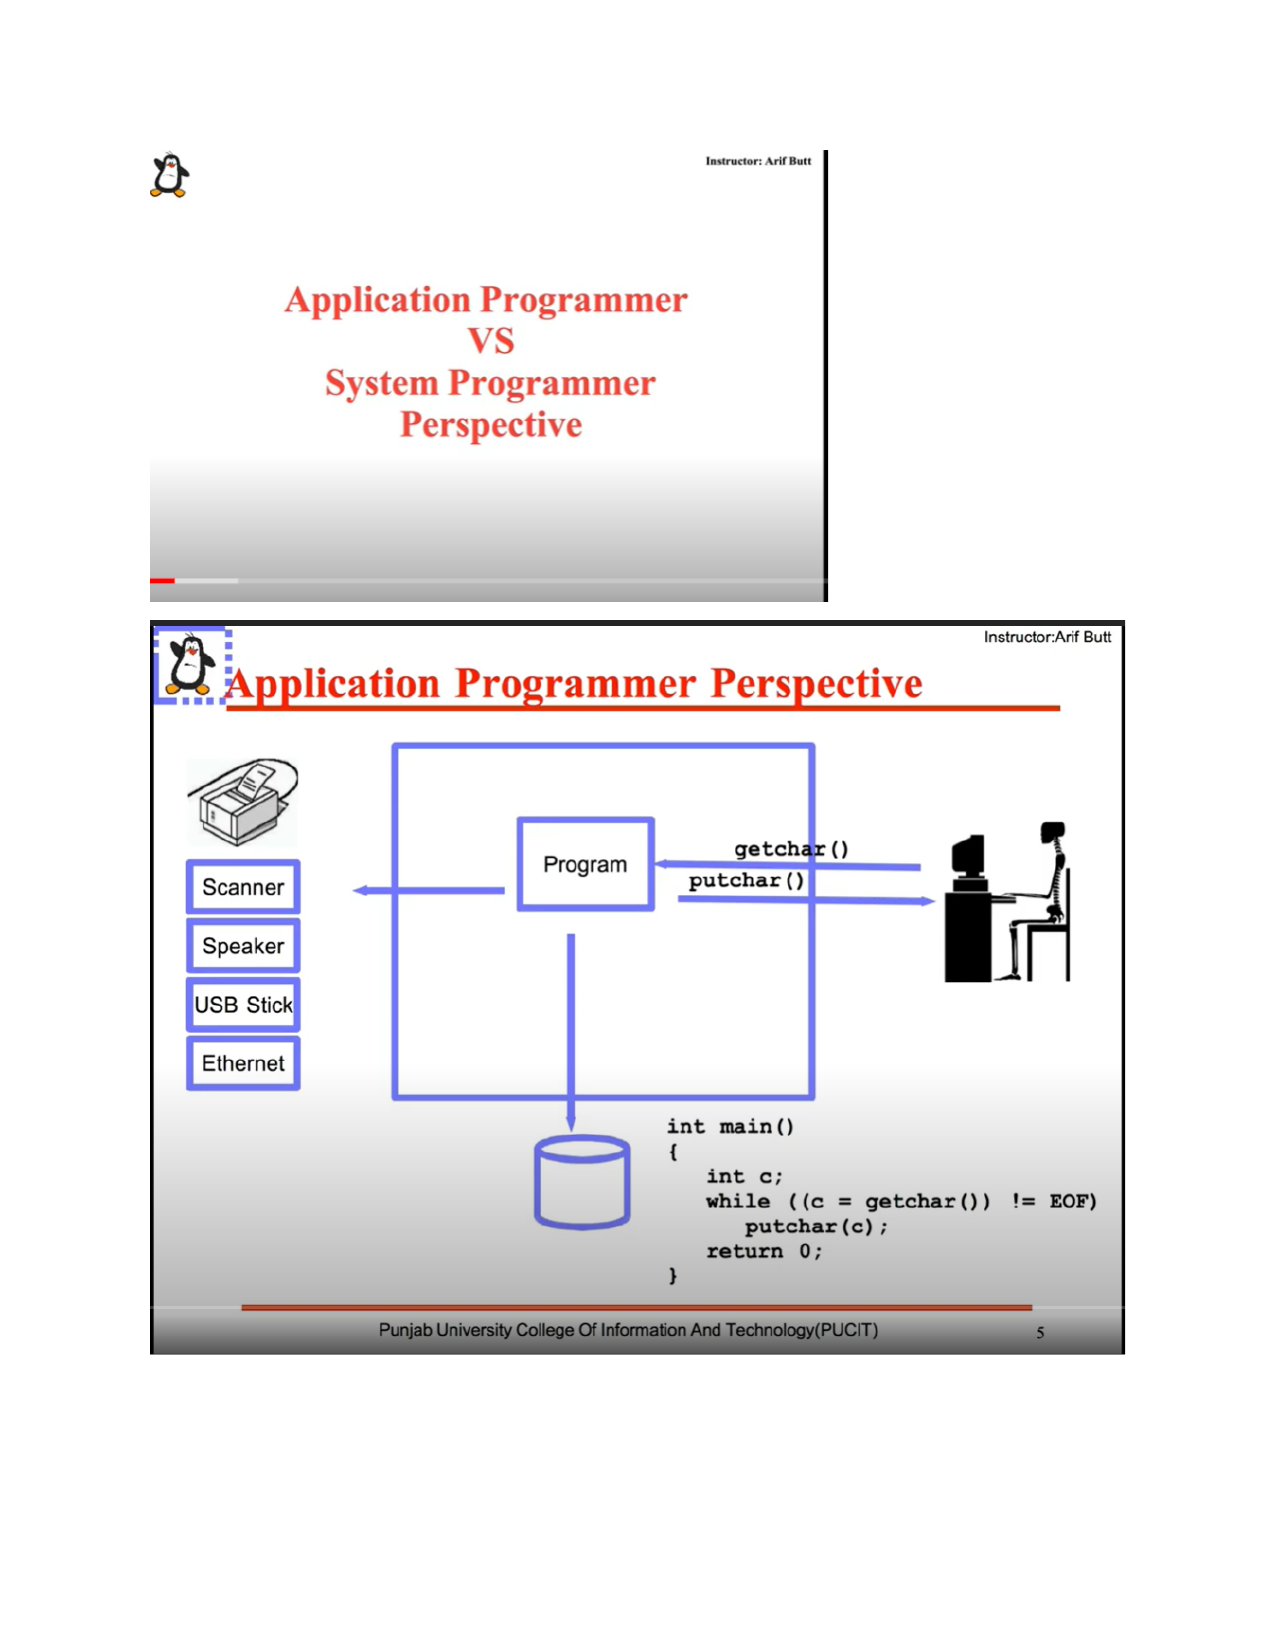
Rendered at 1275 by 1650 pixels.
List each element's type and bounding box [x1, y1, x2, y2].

picture [150, 620, 1125, 1355]
picture [150, 150, 829, 602]
